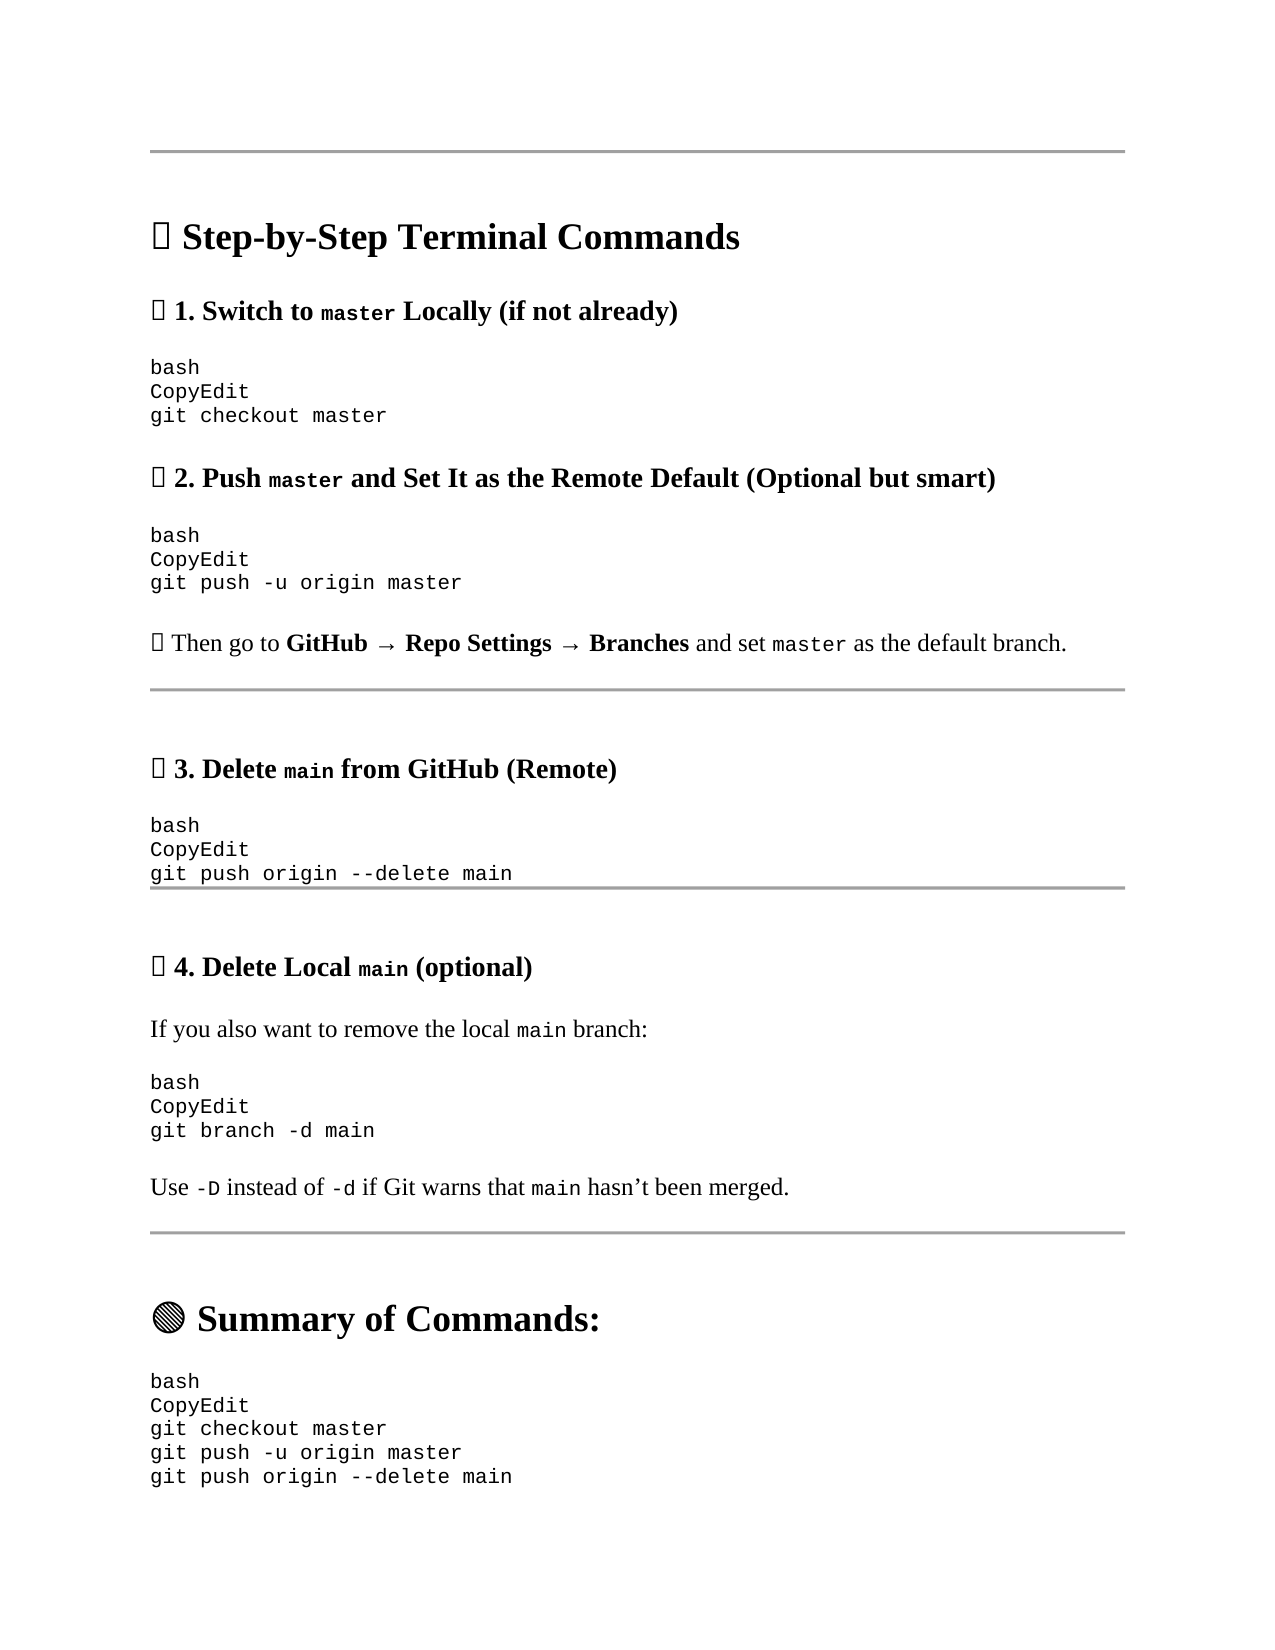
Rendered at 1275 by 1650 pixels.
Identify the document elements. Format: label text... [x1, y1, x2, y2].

text git push origin --delete main [150, 1466, 1125, 1489]
text bash [150, 1072, 1125, 1096]
text If you also want to remove the local main branch: [150, 1014, 1125, 1043]
text ✅ Step-by-Step Terminal Commands [150, 210, 1125, 261]
text bash [150, 1371, 1125, 1395]
text CopyEdit [150, 839, 1125, 863]
text git push -u origin master [150, 1442, 1125, 1466]
text Use -D instead of -d if Git warns that main hasn’t been merged. [150, 1172, 1125, 1202]
text git push origin --delete main [150, 863, 1125, 886]
text git checkout master [150, 405, 1125, 428]
text 🔹 3. Delete main from GitHub (Remote) [150, 748, 1125, 786]
text bash [150, 525, 1125, 549]
text git push -u origin master [150, 572, 1125, 596]
text 🔹 1. Switch to master Locally (if not already) [150, 290, 1125, 328]
text git checkout master [150, 1418, 1125, 1442]
text bash [150, 816, 1125, 839]
text CopyEdit [150, 549, 1125, 572]
text CopyEdit [150, 1096, 1125, 1120]
text 🔁 Then go to GitHub → Repo Settings → Branches and set master as the default branch. [150, 625, 1125, 659]
text CopyEdit [150, 1395, 1125, 1418]
text bash [150, 357, 1125, 381]
text git branch -d main [150, 1120, 1125, 1143]
text CopyEdit [150, 381, 1125, 405]
text 🔹 4. Delete Local main (optional) [150, 946, 1125, 984]
text 🔹 2. Push master and Set It as the Remote Default (Optional but smart) [150, 457, 1125, 496]
text 🟢 Summary of Commands: [150, 1291, 1125, 1342]
